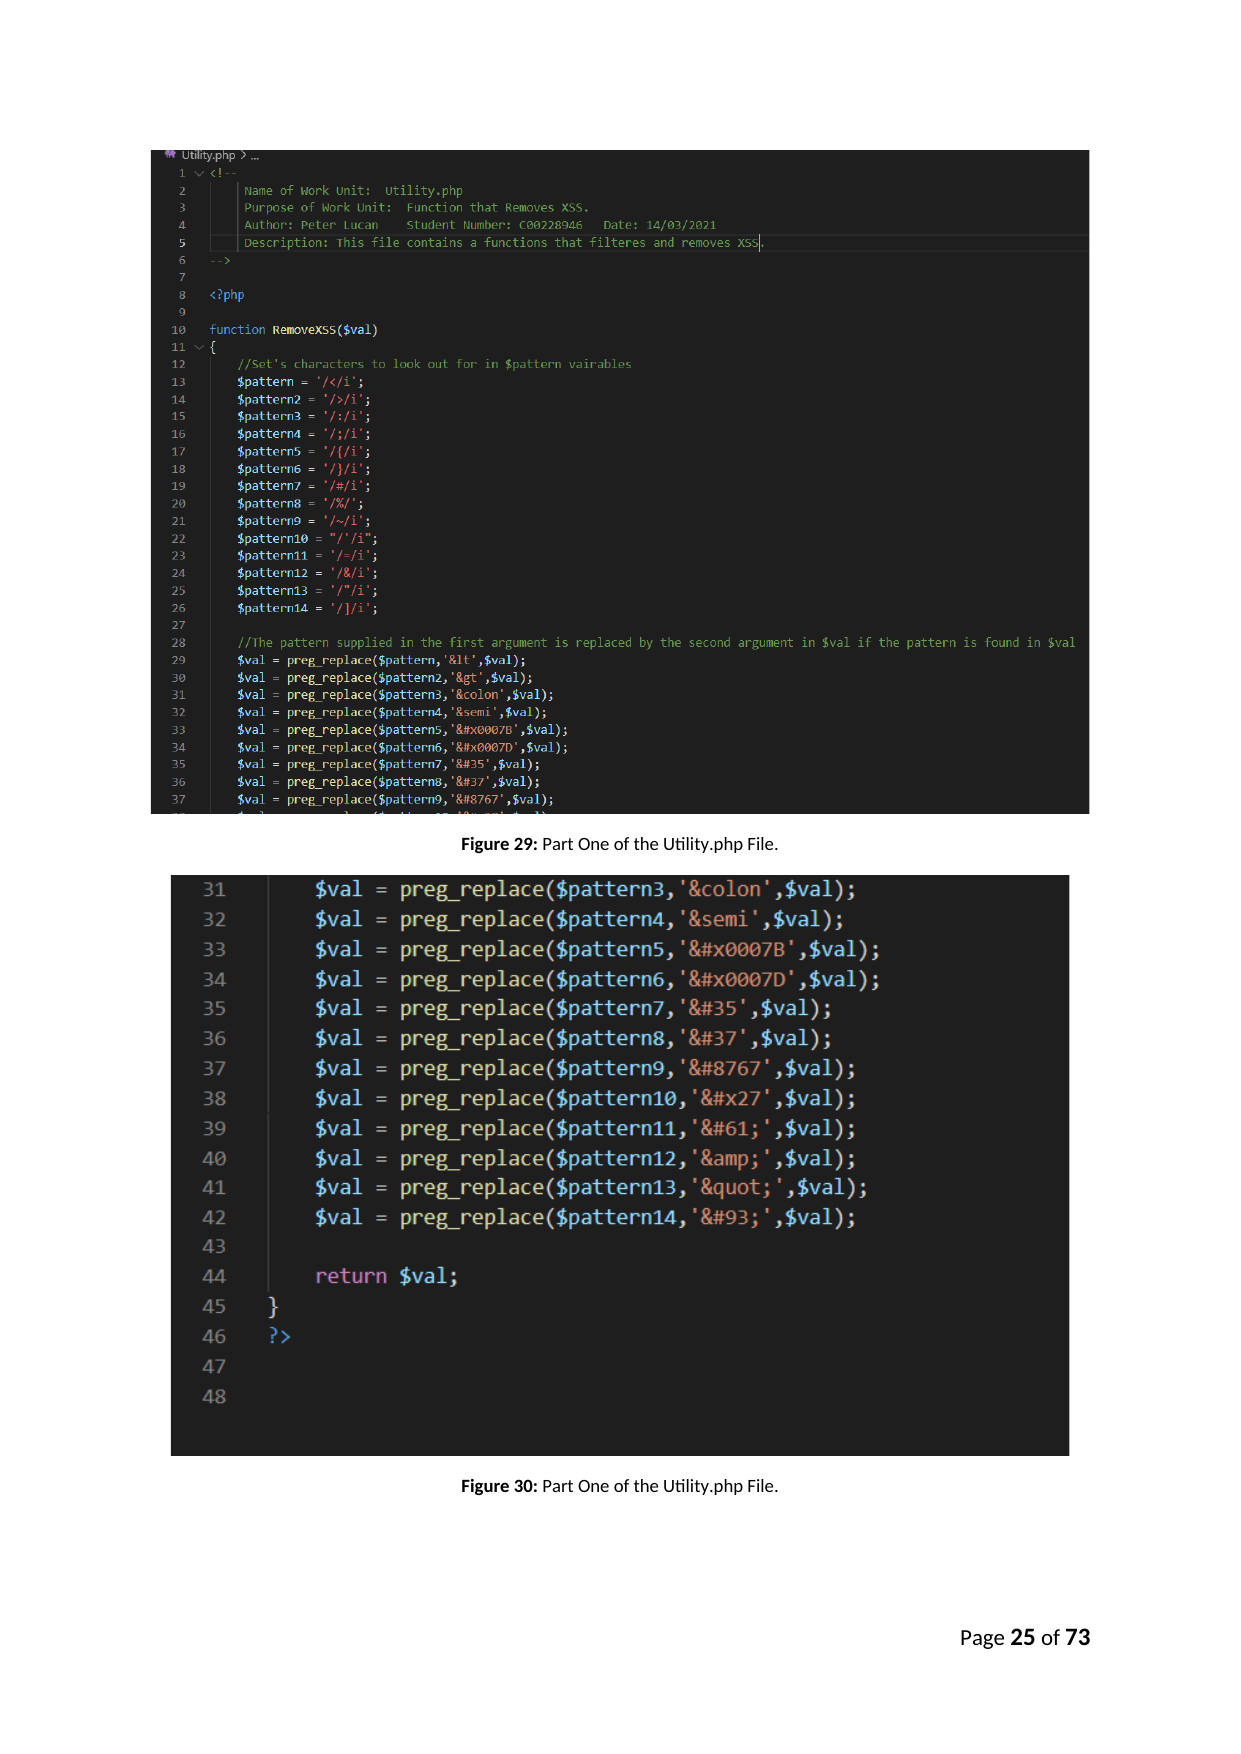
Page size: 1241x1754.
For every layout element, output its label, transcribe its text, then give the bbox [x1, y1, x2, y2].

text Figure 30: Part One of the Utility.php File. [150, 1474, 1090, 1497]
picture [150, 150, 1090, 814]
text Figure 29: Part One of the Utility.php File. [150, 832, 1090, 855]
picture [170, 875, 1070, 1456]
